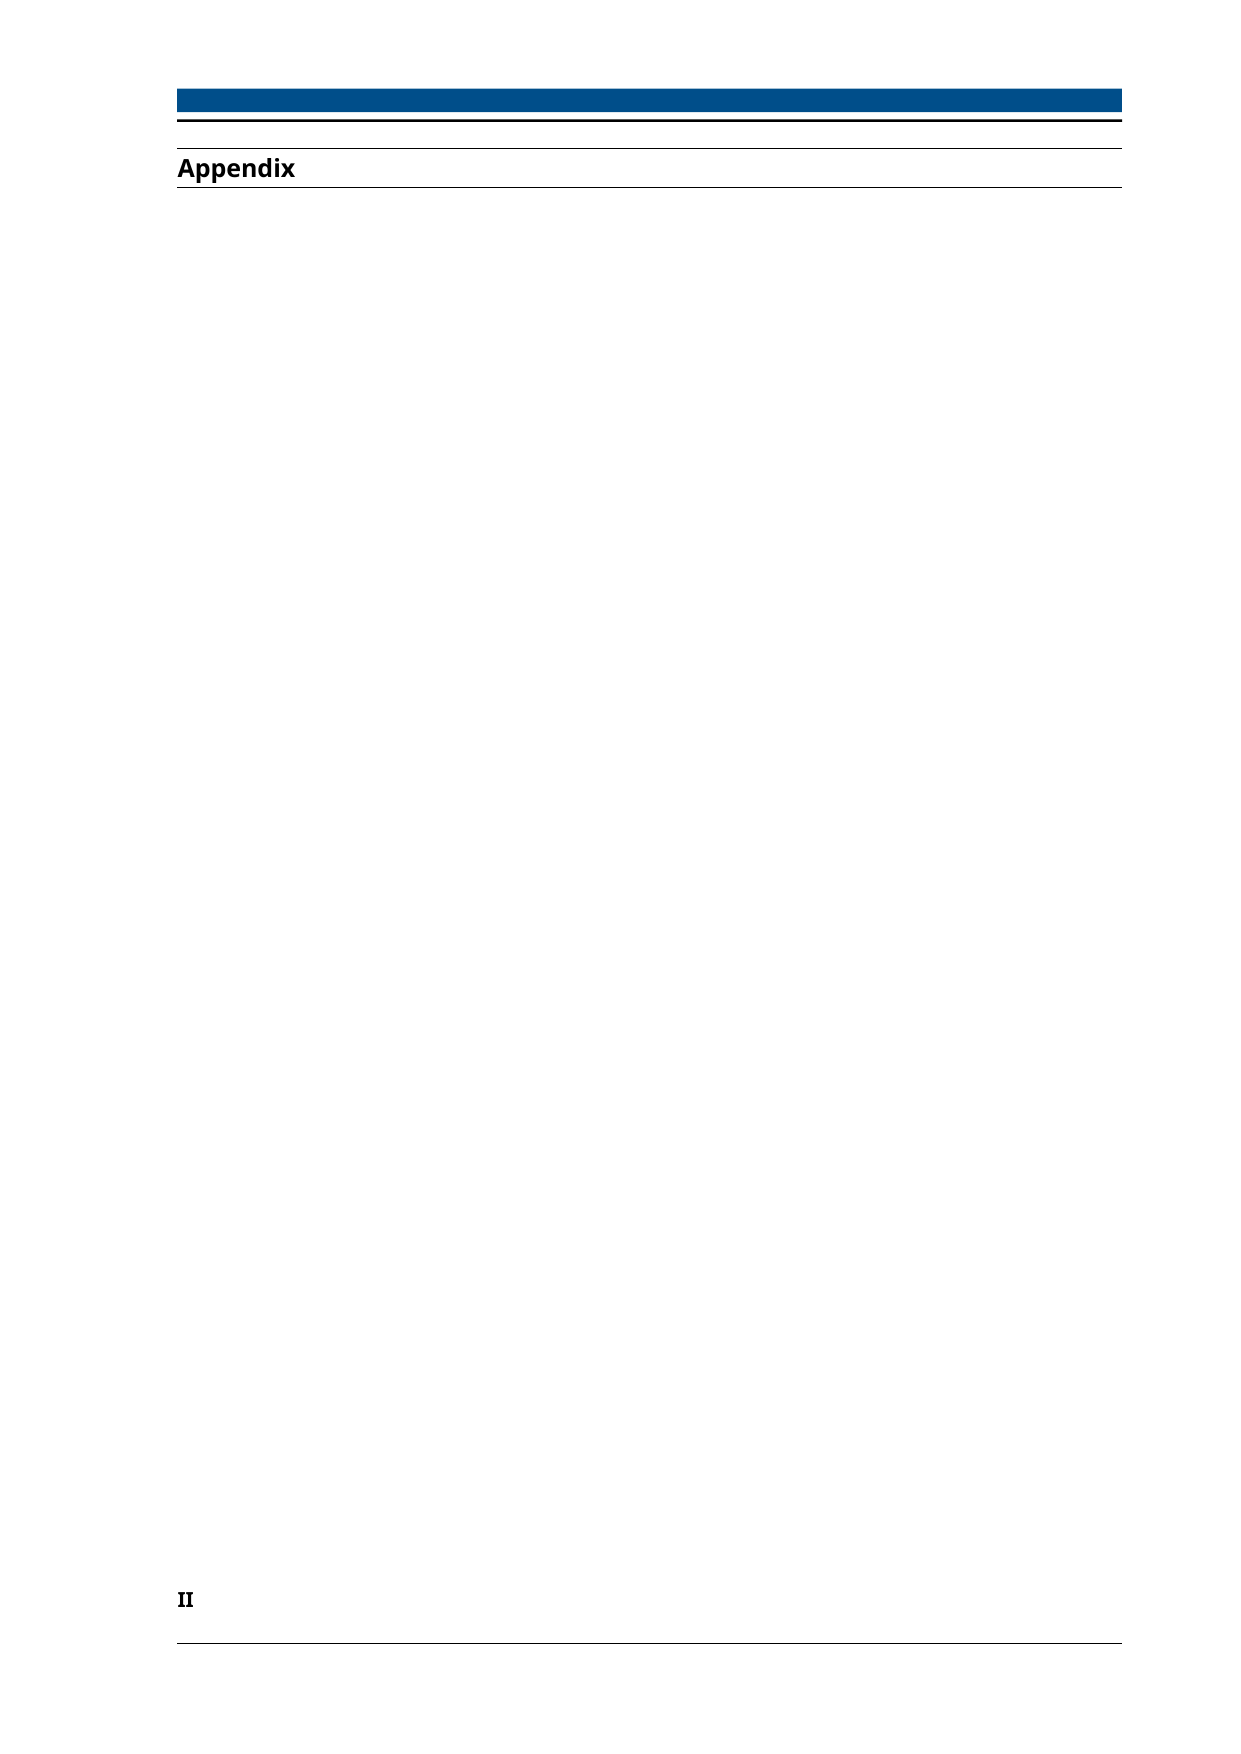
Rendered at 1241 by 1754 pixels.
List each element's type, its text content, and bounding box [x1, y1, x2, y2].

text Appendix [177, 149, 1122, 187]
